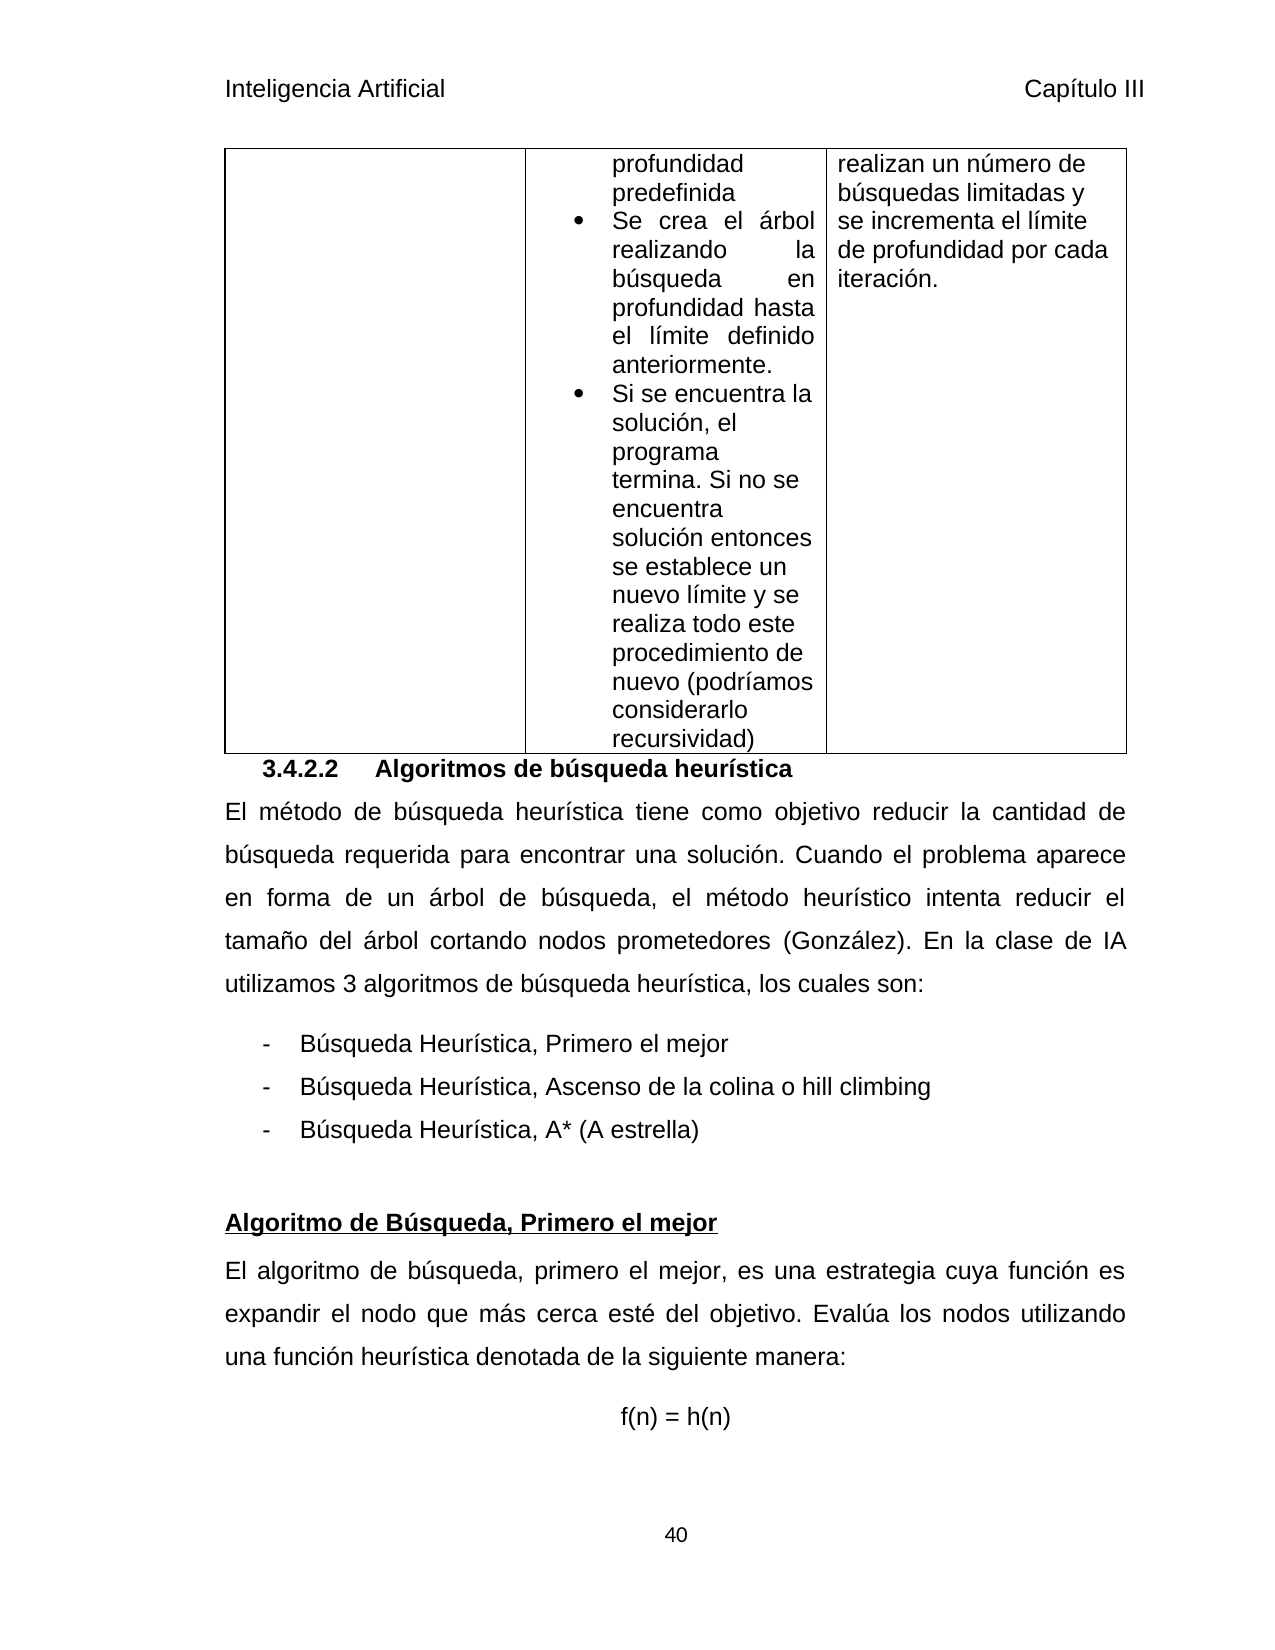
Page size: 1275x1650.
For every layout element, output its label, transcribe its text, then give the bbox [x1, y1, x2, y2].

list Algoritmos de búsqueda heurística [262, 754, 1127, 782]
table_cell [526, 149, 826, 753]
list Búsqueda Heurística, A* (A estrella) [262, 1115, 1127, 1144]
text El método de búsqueda heurística tiene como objetivo reducir la cantidad de búsqueda requerida para encontrar una solución. Cuando el problema aparece en forma de un árbol de búsqueda, el método heurístico intenta reducir el tamaño del árbol cortando nodos prometedores . En la clase de IA utilizamos 3 algoritmos de búsqueda heurística, los cuales son: [224, 797, 1127, 998]
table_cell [827, 149, 1126, 753]
list Búsqueda Heurística, Primero el mejor [262, 1029, 1127, 1058]
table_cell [226, 149, 525, 753]
text Algoritmo de Búsqueda, Primero el mejor [224, 1208, 1127, 1237]
text El algoritmo de búsqueda, primero el mejor, es una estrategia cuya función es expandir el nodo que más cerca esté del objetivo. Evalúa los nodos utilizando una función heurística denotada de la siguiente manera: [224, 1256, 1127, 1371]
list Búsqueda Heurística, Ascenso de la colina o hill climbing [262, 1072, 1127, 1101]
text f(n) = h(n) [224, 1402, 1127, 1431]
